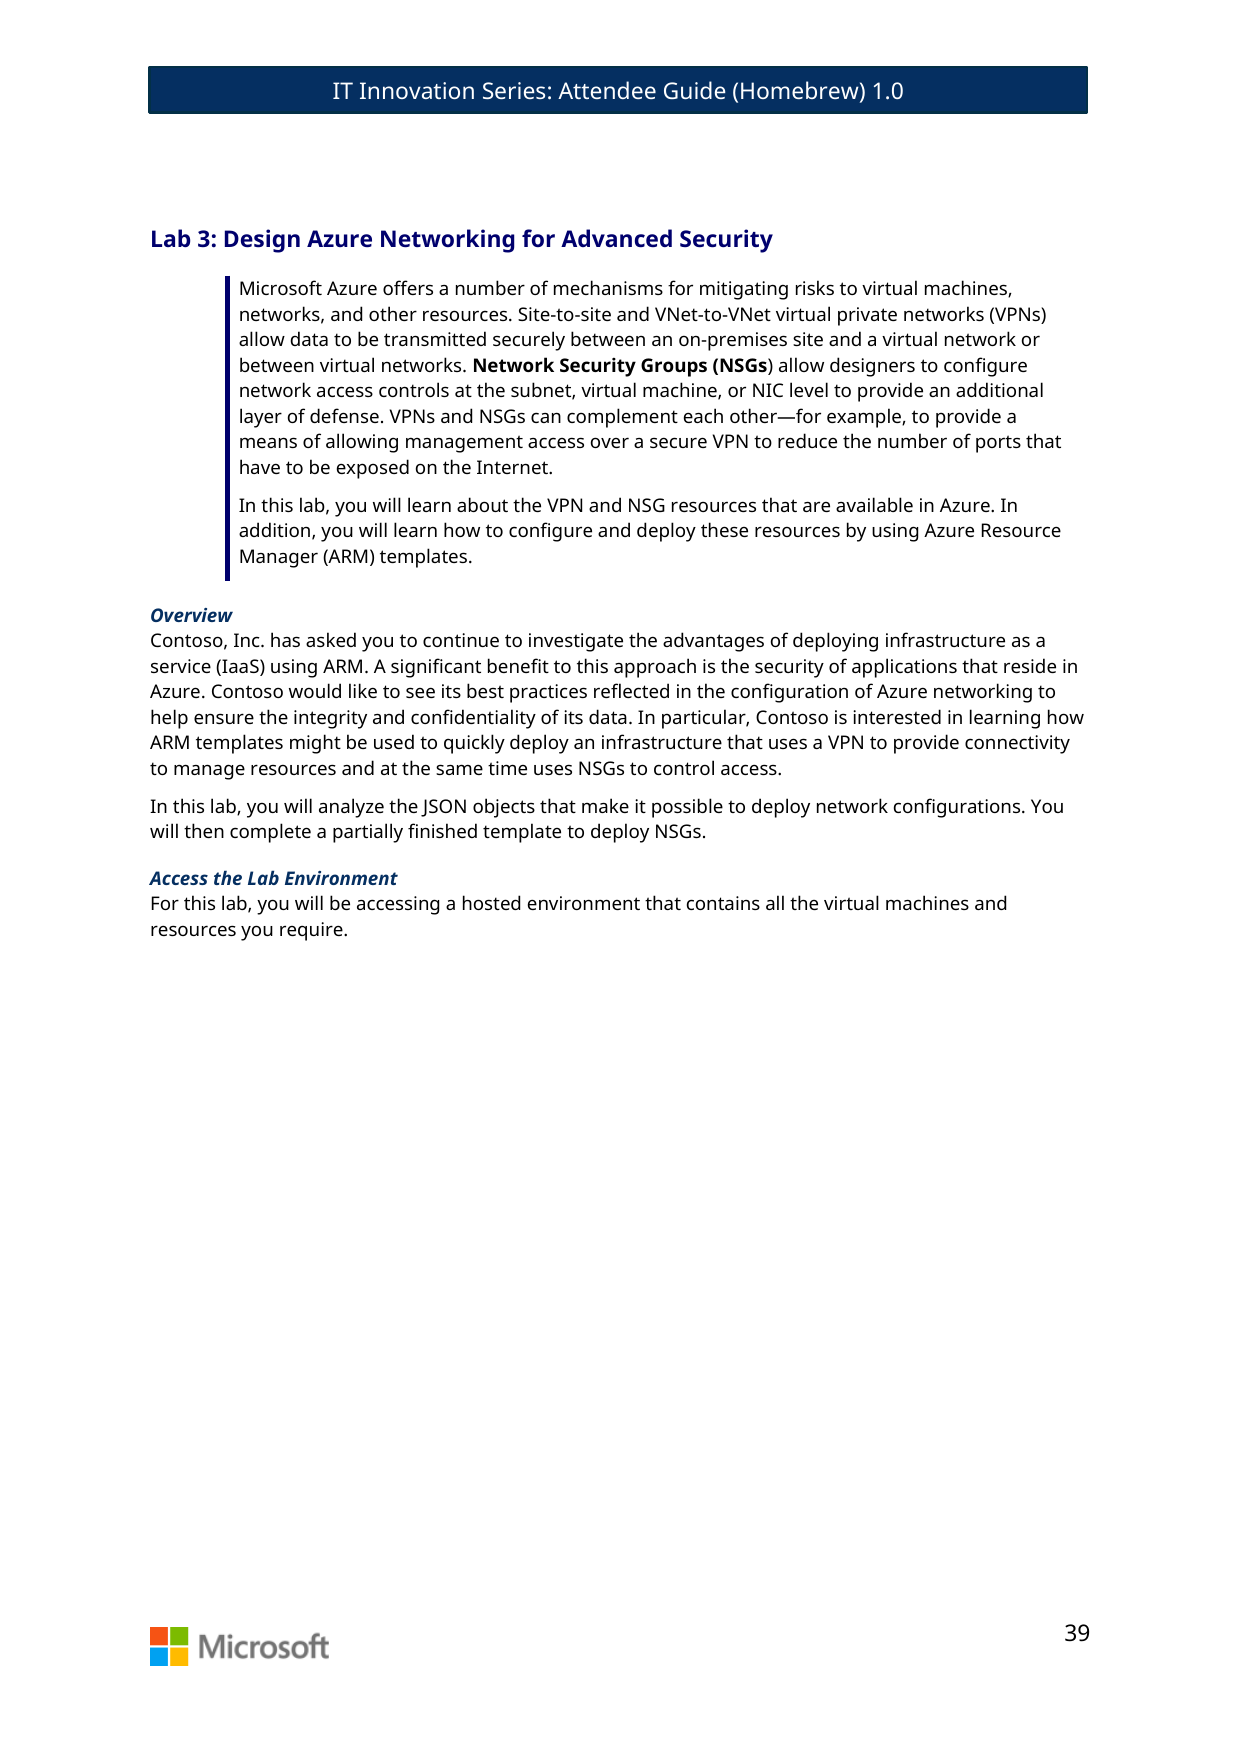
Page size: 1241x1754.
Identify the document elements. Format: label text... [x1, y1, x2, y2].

picture [150, 1627, 330, 1666]
table_header Microsoft Azure offers a number of mechanisms for mitigating risks to virtual machines, networks, and other resources. Site-to-site and VNet-to-VNet virtual private networks (VPNs) allow data to be transmitted securely between an on-premises site and a virtual network or between virtual networks. Network Security Groups (NSGs) allow designers to configure network access controls at the subnet, virtual machine, or NIC level to provide an additional layer of defense. VPNs and NSGs can complement each other—for example, to provide a means of allowing management access over a secure VPN to reduce the number of ports that have to be exposed on the Internet. In this lab, you will learn about the VPN and NSG resources that are available in Azure. In addition, you will learn how to configure and deploy these resources by using Azure Resource Manager (ARM) templates. [230, 276, 1090, 581]
text In this lab, you will analyze the JSON objects that make it possible to deploy network configurations. You will then complete a partially finished template to deploy NSGs. [150, 793, 1090, 844]
subtitle Lab 3: Design Azure Networking for Advanced Security [150, 223, 1090, 255]
text Contoso, Inc. has asked you to continue to investigate the advantages of deploying infrastructure as a service (IaaS) using ARM. A significant benefit to this approach is the security of applications that reside in Azure. Contoso would like to see its best practices reflected in the configuration of Azure networking to help ensure the integrity and confidentiality of its data. In particular, Contoso is interested in learning how ARM templates might be used to quickly deploy an infrastructure that uses a VPN to provide connectivity to manage resources and at the same time uses NSGs to control access. [150, 628, 1090, 781]
text For this lab, you will be accessing a hosted environment that contains all the virtual machines and resources you require. [150, 891, 1090, 942]
subtitle Overview [150, 602, 1090, 628]
subtitle Access the Lab Environment [150, 865, 1090, 891]
